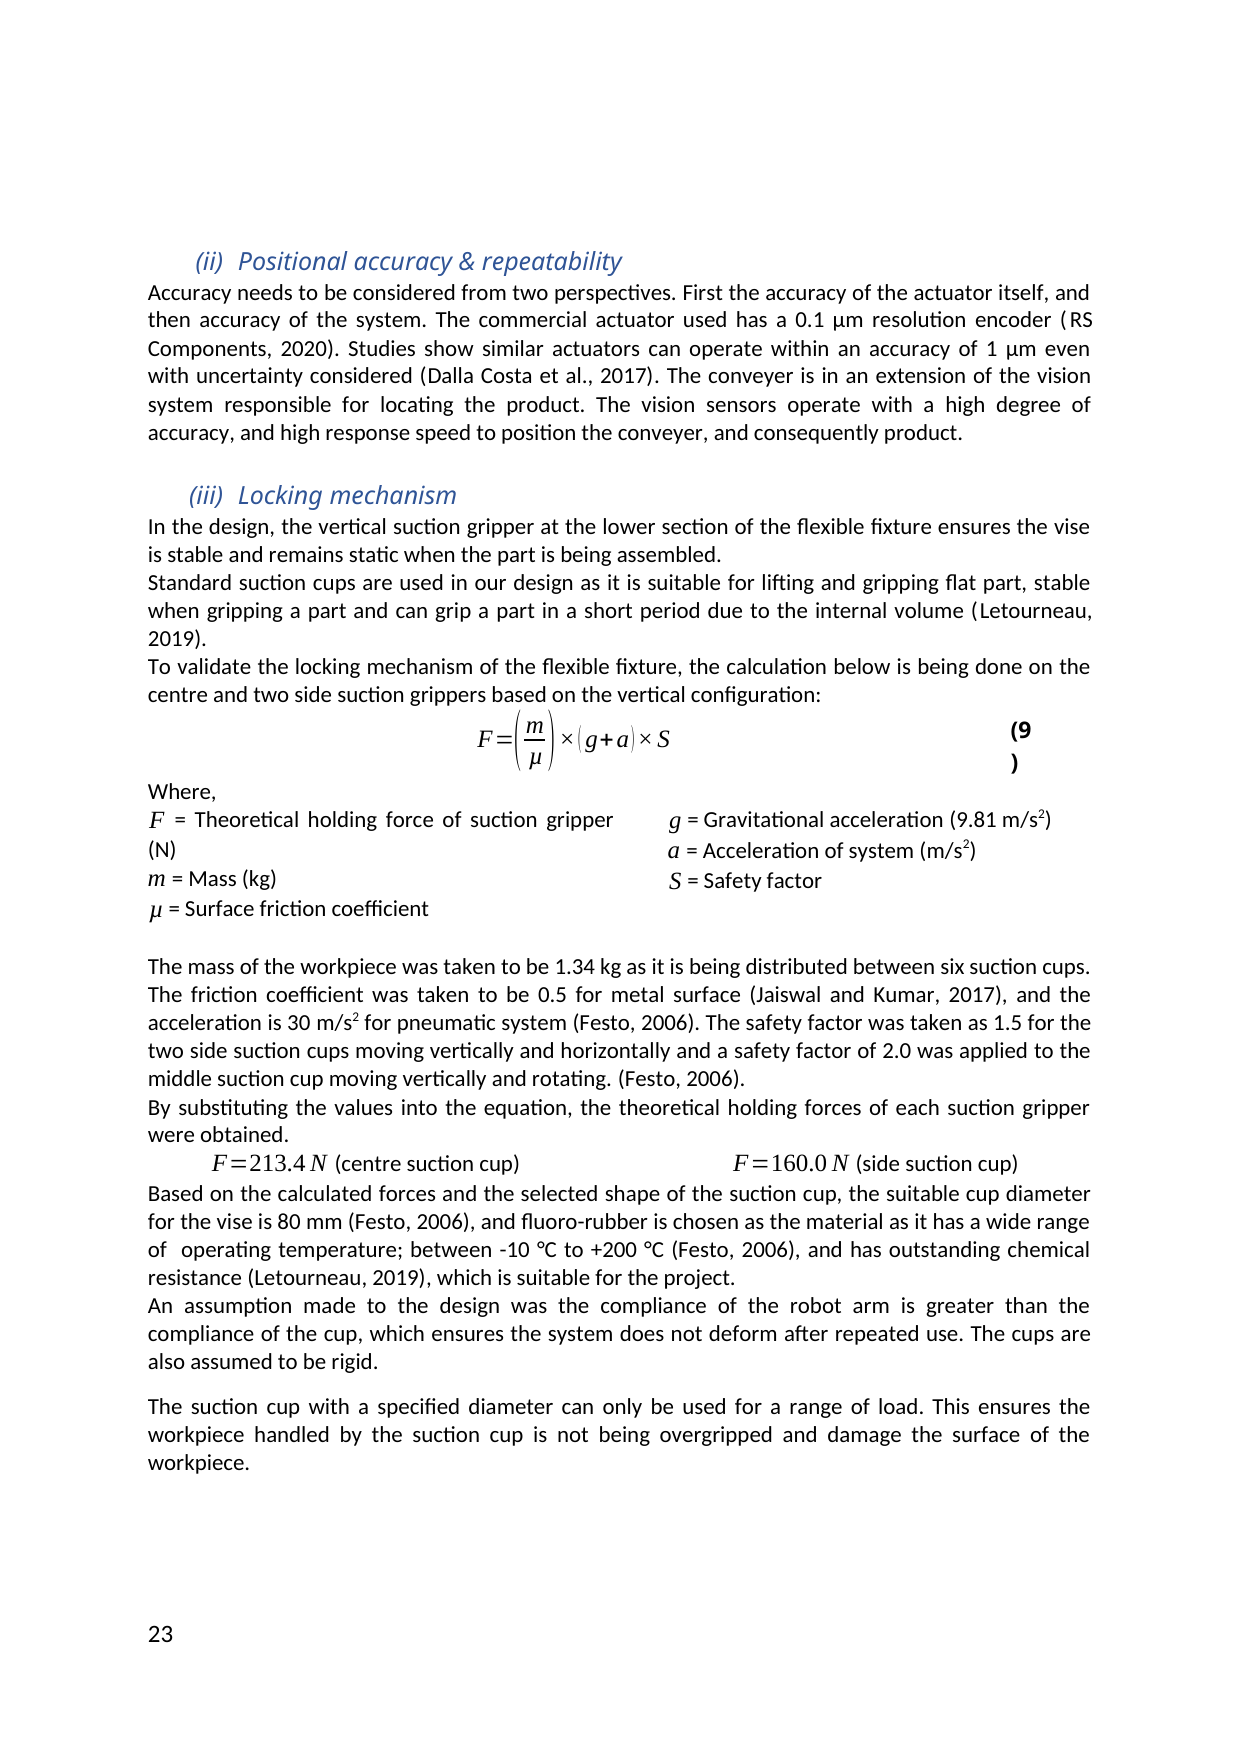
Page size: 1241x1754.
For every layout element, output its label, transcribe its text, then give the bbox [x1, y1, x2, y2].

text In the design, the vertical suction gripper at the lower section of the flexible fixture ensures the vise is stable and remains static when the part is being assembled. [148, 512, 1092, 568]
text = Gravitational acceleration (9.81 m/s2) [668, 805, 1092, 835]
text To validate the locking mechanism of the flexible fixture, the calculation below is being done on the centre and two side suction grippers based on the vertical configuration: [148, 652, 1092, 708]
text Standard suction cups are used in our design as it is suitable for lifting and gripping flat part, stable when gripping a part and can grip a part in a short period due to the internal volume (Letourneau, 2019). [148, 568, 1092, 652]
text Where, [148, 777, 1092, 805]
text Based on the calculated forces and the selected shape of the suction cup, the suitable cup diameter for the vise is 80 mm (Festo, 2006), and fluoro-rubber is chosen as the material as it has a wide range of operating temperature; between -10 °C to +200 °C (Festo, 2006), and has outstanding chemical resistance (Letourneau, 2019), which is suitable for the project. [148, 1179, 1092, 1291]
text By substituting the values into the equation, the theoretical holding forces of each suction gripper were obtained. [148, 1093, 1092, 1149]
text The suction cup with a specified diameter can only be used for a range of load. This ensures the workpiece handled by the suction cup is not being overgripped and damage the surface of the workpiece. [148, 1392, 1092, 1476]
text (centre suction cup) [148, 1149, 583, 1179]
subtitle Locking mechanism [223, 478, 1092, 512]
text = Safety factor [668, 866, 1092, 896]
subtitle Positional accuracy & repeatability [223, 243, 1092, 278]
text (side suction cup) [658, 1149, 1092, 1179]
text = Theoretical holding force of suction gripper (N) [148, 805, 614, 863]
text = Acceleration of system (m/s2) [668, 835, 1092, 866]
text An assumption made to the design was the compliance of the robot arm is greater than the compliance of the cup, which ensures the system does not deform after repeated use. The cups are also assumed to be rigid. [148, 1291, 1092, 1375]
text = Mass (kg) [148, 863, 614, 894]
text The mass of the workpiece was taken to be 1.34 kg as it is being distributed between six suction cups. The friction coefficient was taken to be 0.5 for metal surface (Jaiswal and Kumar, 2017), and the acceleration is 30 m/s2 for pneumatic system (Festo, 2006). The safety factor was taken as 1.5 for the two side suction cups moving vertically and horizontally and a safety factor of 2.0 was applied to the middle suction cup moving vertically and rotating. (Festo, 2006). [148, 952, 1092, 1093]
text Accuracy needs to be considered from two perspectives. First the accuracy of the actuator itself, and then accuracy of the system. The commercial actuator used has a 0.1 μm resolution encoder (RS Components, 2020). Studies show similar actuators can operate within an accuracy of 1 μm even with uncertainty considered (Dalla Costa et al., 2017). The conveyer is in an extension of the vision system responsible for locating the product. The vision sensors operate with a high degree of accuracy, and high response speed to position the conveyer, and consequently product. [148, 278, 1092, 446]
table_header [148, 708, 999, 777]
table_header (9) [999, 708, 1047, 777]
text = Surface friction coefficient [148, 894, 614, 924]
